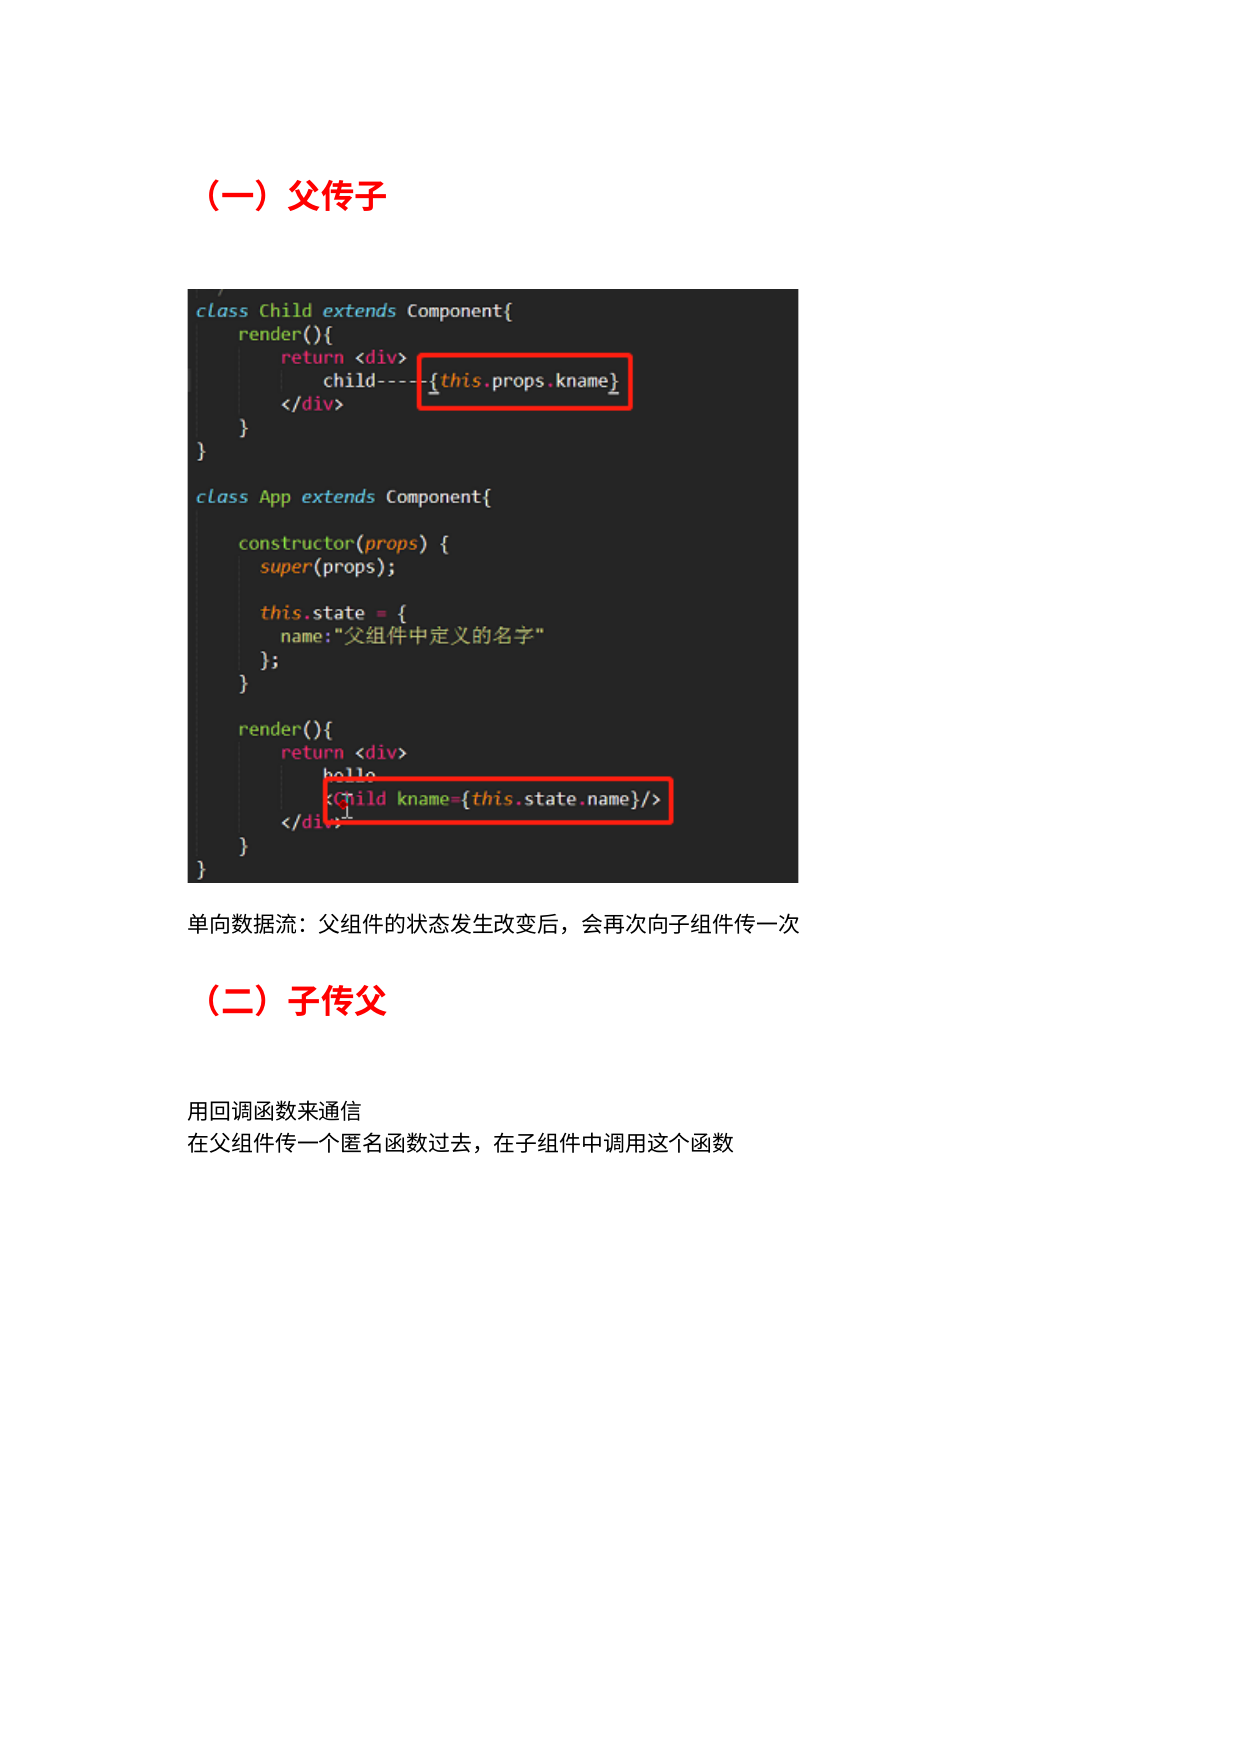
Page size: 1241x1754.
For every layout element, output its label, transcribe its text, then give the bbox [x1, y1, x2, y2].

text 在父组件传一个匿名函数过去，在子组件中调用这个函数 [187, 1126, 1053, 1158]
subtitle （一）父传子 [187, 162, 1053, 227]
picture [187, 289, 799, 883]
text 单向数据流：父组件的状态发生改变后，会再次向子组件传一次 [187, 907, 1053, 939]
text 用回调函数来通信 [187, 1093, 1053, 1126]
subtitle （二）子传父 [187, 966, 1053, 1031]
